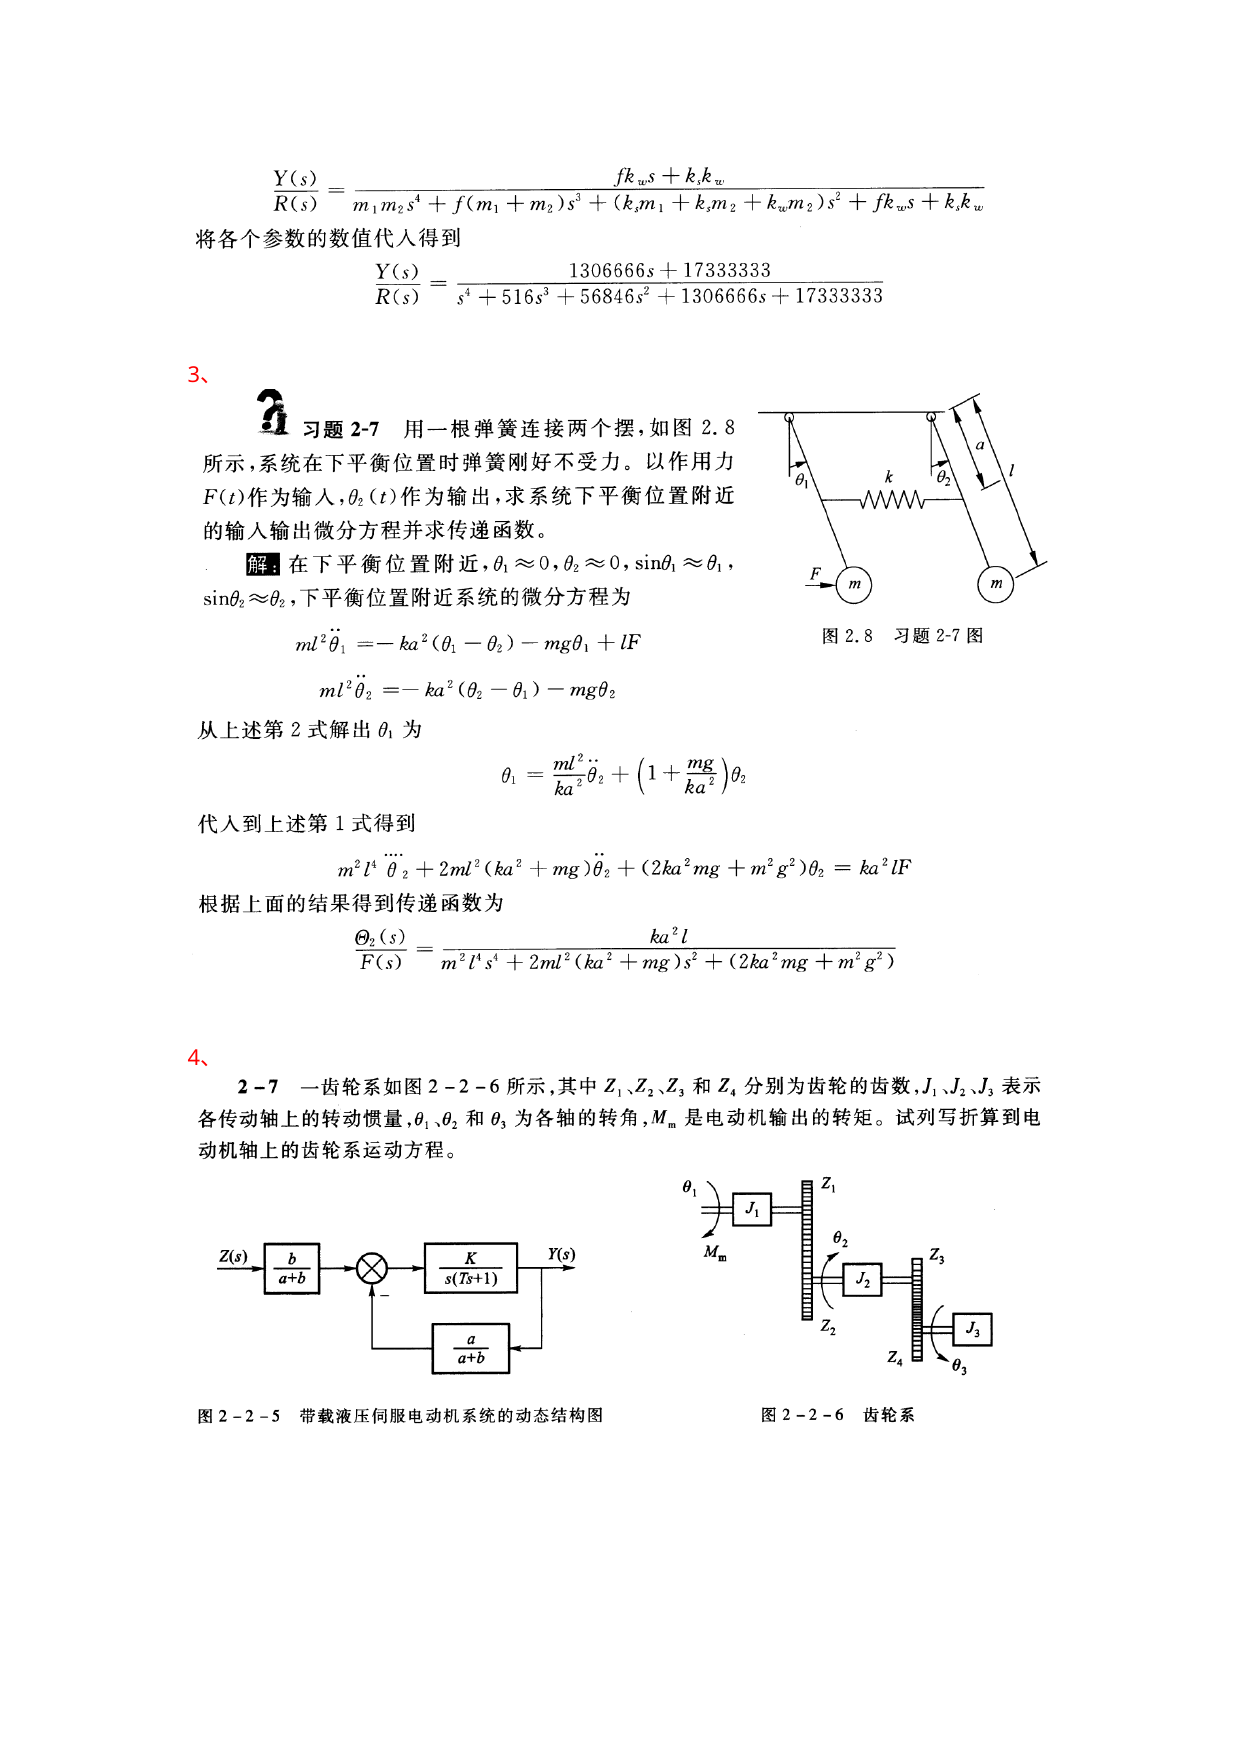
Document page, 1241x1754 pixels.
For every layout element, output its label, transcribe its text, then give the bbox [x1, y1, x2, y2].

picture [187, 1072, 1053, 1165]
picture [187, 162, 1053, 316]
text 3、 [187, 357, 1053, 389]
picture [187, 1169, 1053, 1428]
picture [187, 389, 1053, 707]
picture [187, 714, 1053, 981]
text 4、 [187, 1039, 1053, 1072]
